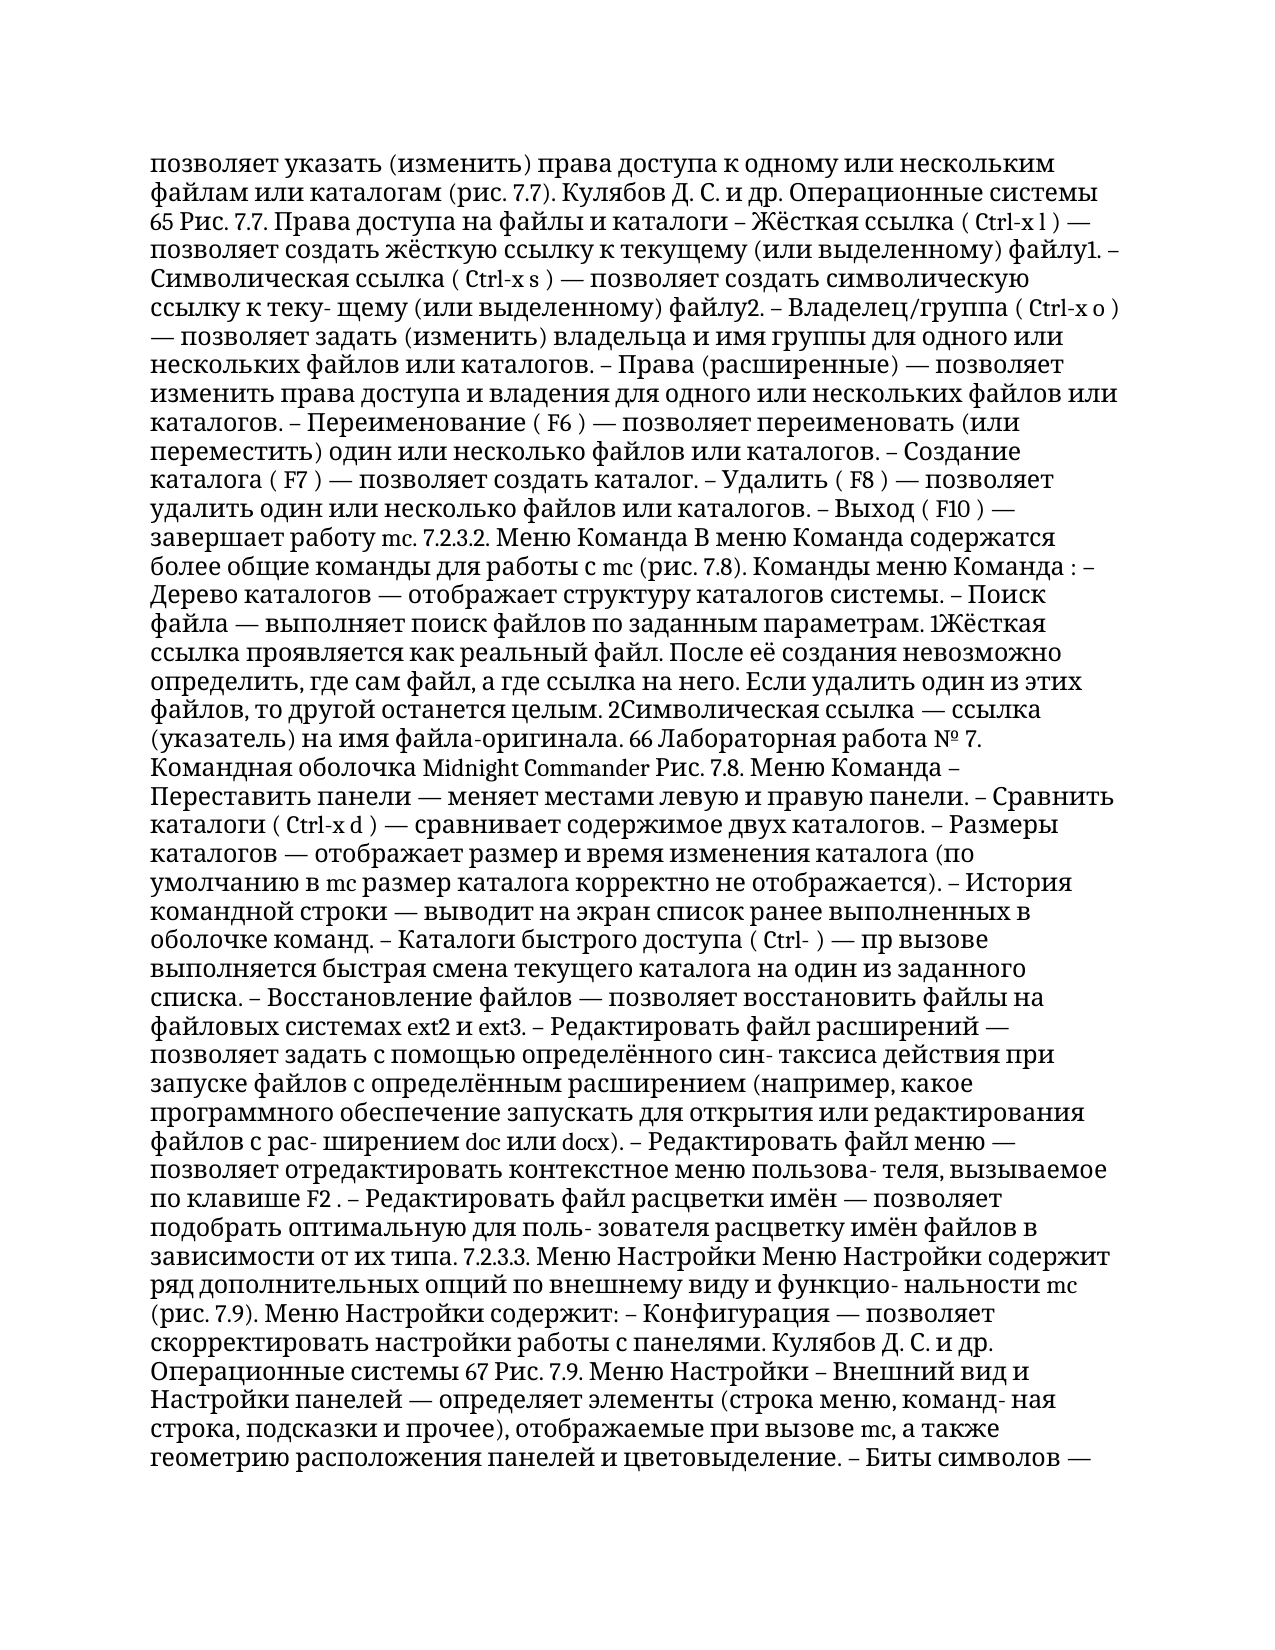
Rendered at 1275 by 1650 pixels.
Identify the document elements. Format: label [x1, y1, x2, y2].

text [150, 150, 1125, 1472]
